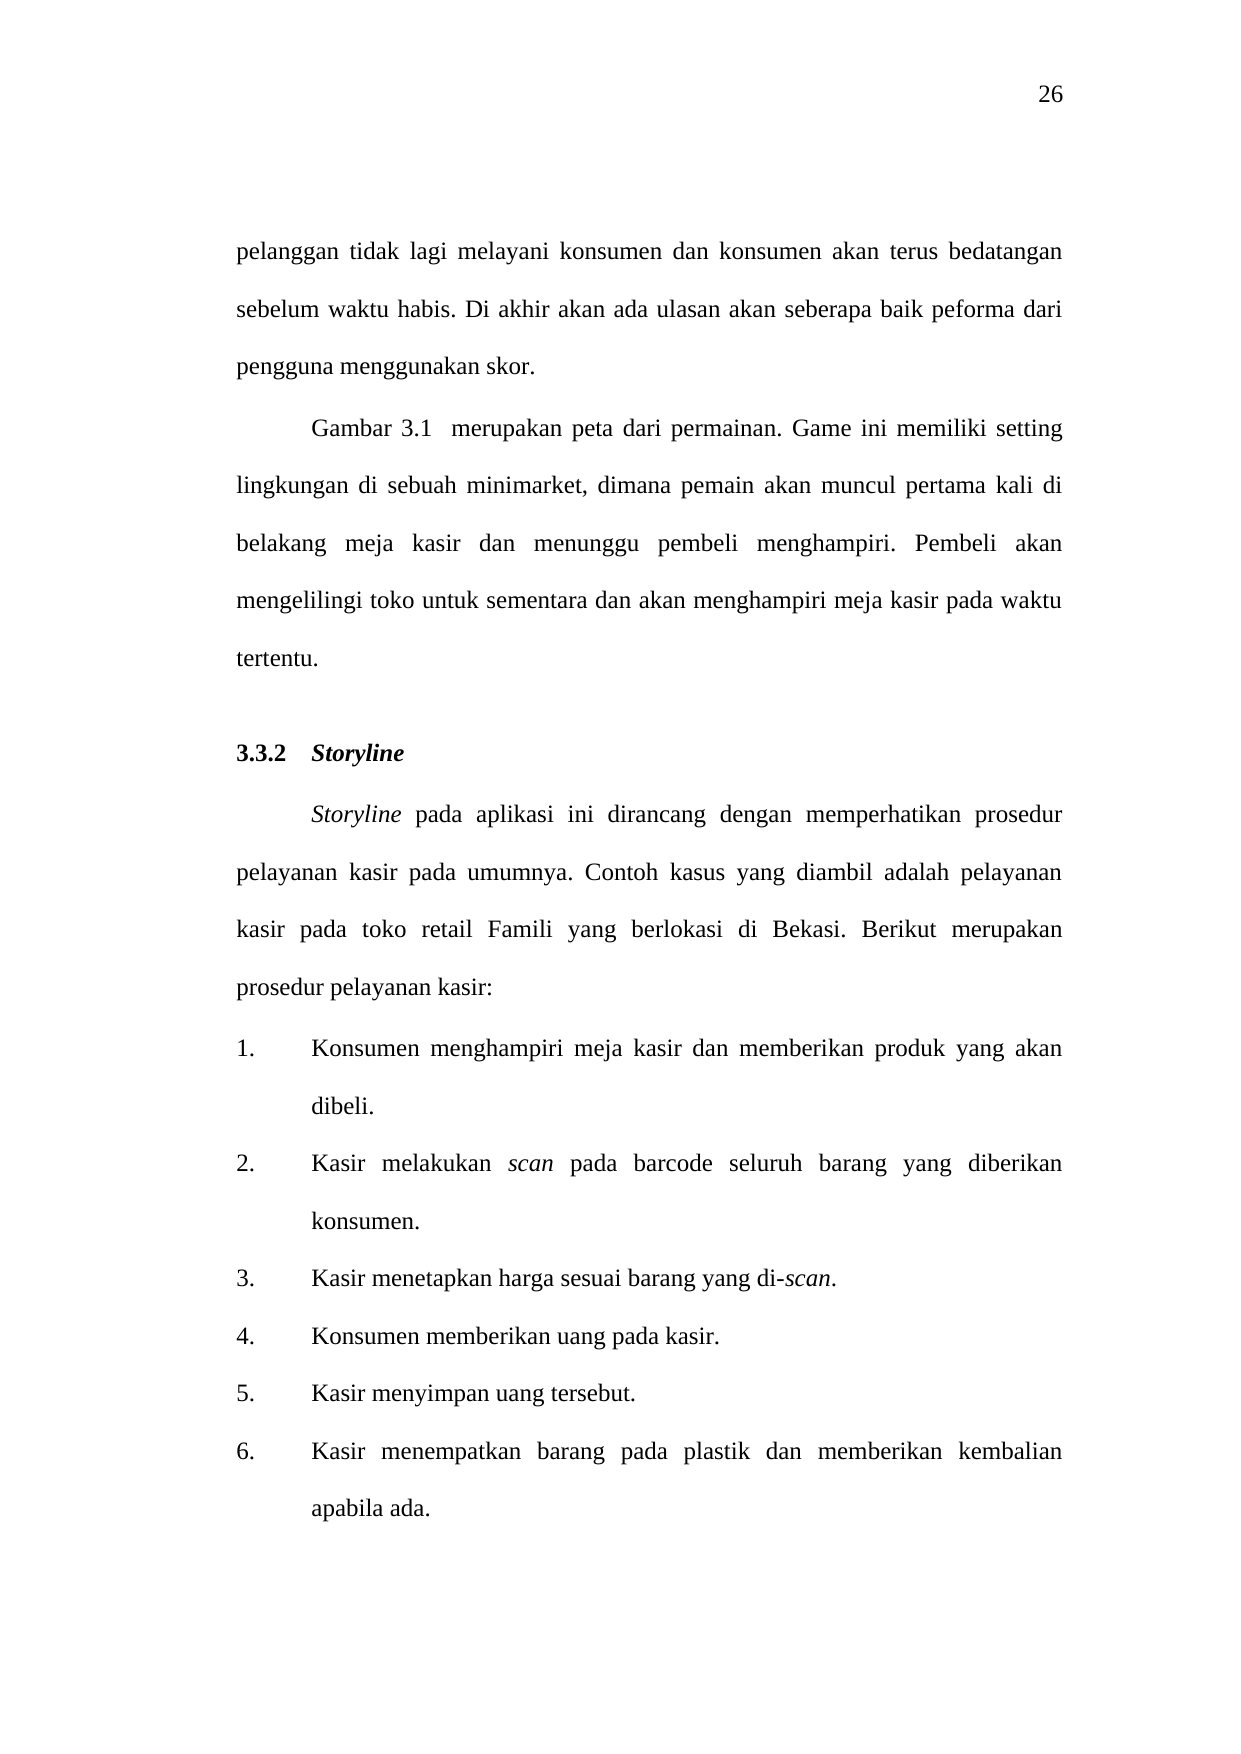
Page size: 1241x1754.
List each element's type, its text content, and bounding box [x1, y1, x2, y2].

list Kasir menetapkan harga sesuai barang yang di-scan. [236, 1263, 1063, 1292]
list Konsumen menghampiri meja kasir dan memberikan produk yang akan dibeli. [236, 1033, 1063, 1120]
text Gambar 3.1 merupakan peta dari permainan. Game ini memiliki setting lingkungan di sebuah minimarket, dimana pemain akan muncul pertama kali di belakang meja kasir dan menunggu pembeli menghampiri. Pembeli akan mengelilingi toko untuk sementara dan akan menghampiri meja kasir pada waktu tertentu. [236, 413, 1063, 672]
list Kasir menempatkan barang pada plastik dan memberikan kembalian apabila ada. [236, 1436, 1063, 1522]
text Storyline pada aplikasi ini dirancang dengan memperhatikan prosedur pelayanan kasir pada umumnya. Contoh kasus yang diambil adalah pelayanan kasir pada toko retail Famili yang berlokasi di Bekasi. Berikut merupakan prosedur pelayanan kasir: [236, 799, 1063, 1001]
list Konsumen memberikan uang pada kasir. [236, 1321, 1063, 1350]
list Kasir menyimpan uang tersebut. [236, 1378, 1063, 1407]
text Storyline [236, 738, 1063, 766]
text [236, 236, 1063, 380]
list Kasir melakukan scan pada barcode seluruh barang yang diberikan konsumen. [236, 1148, 1063, 1235]
